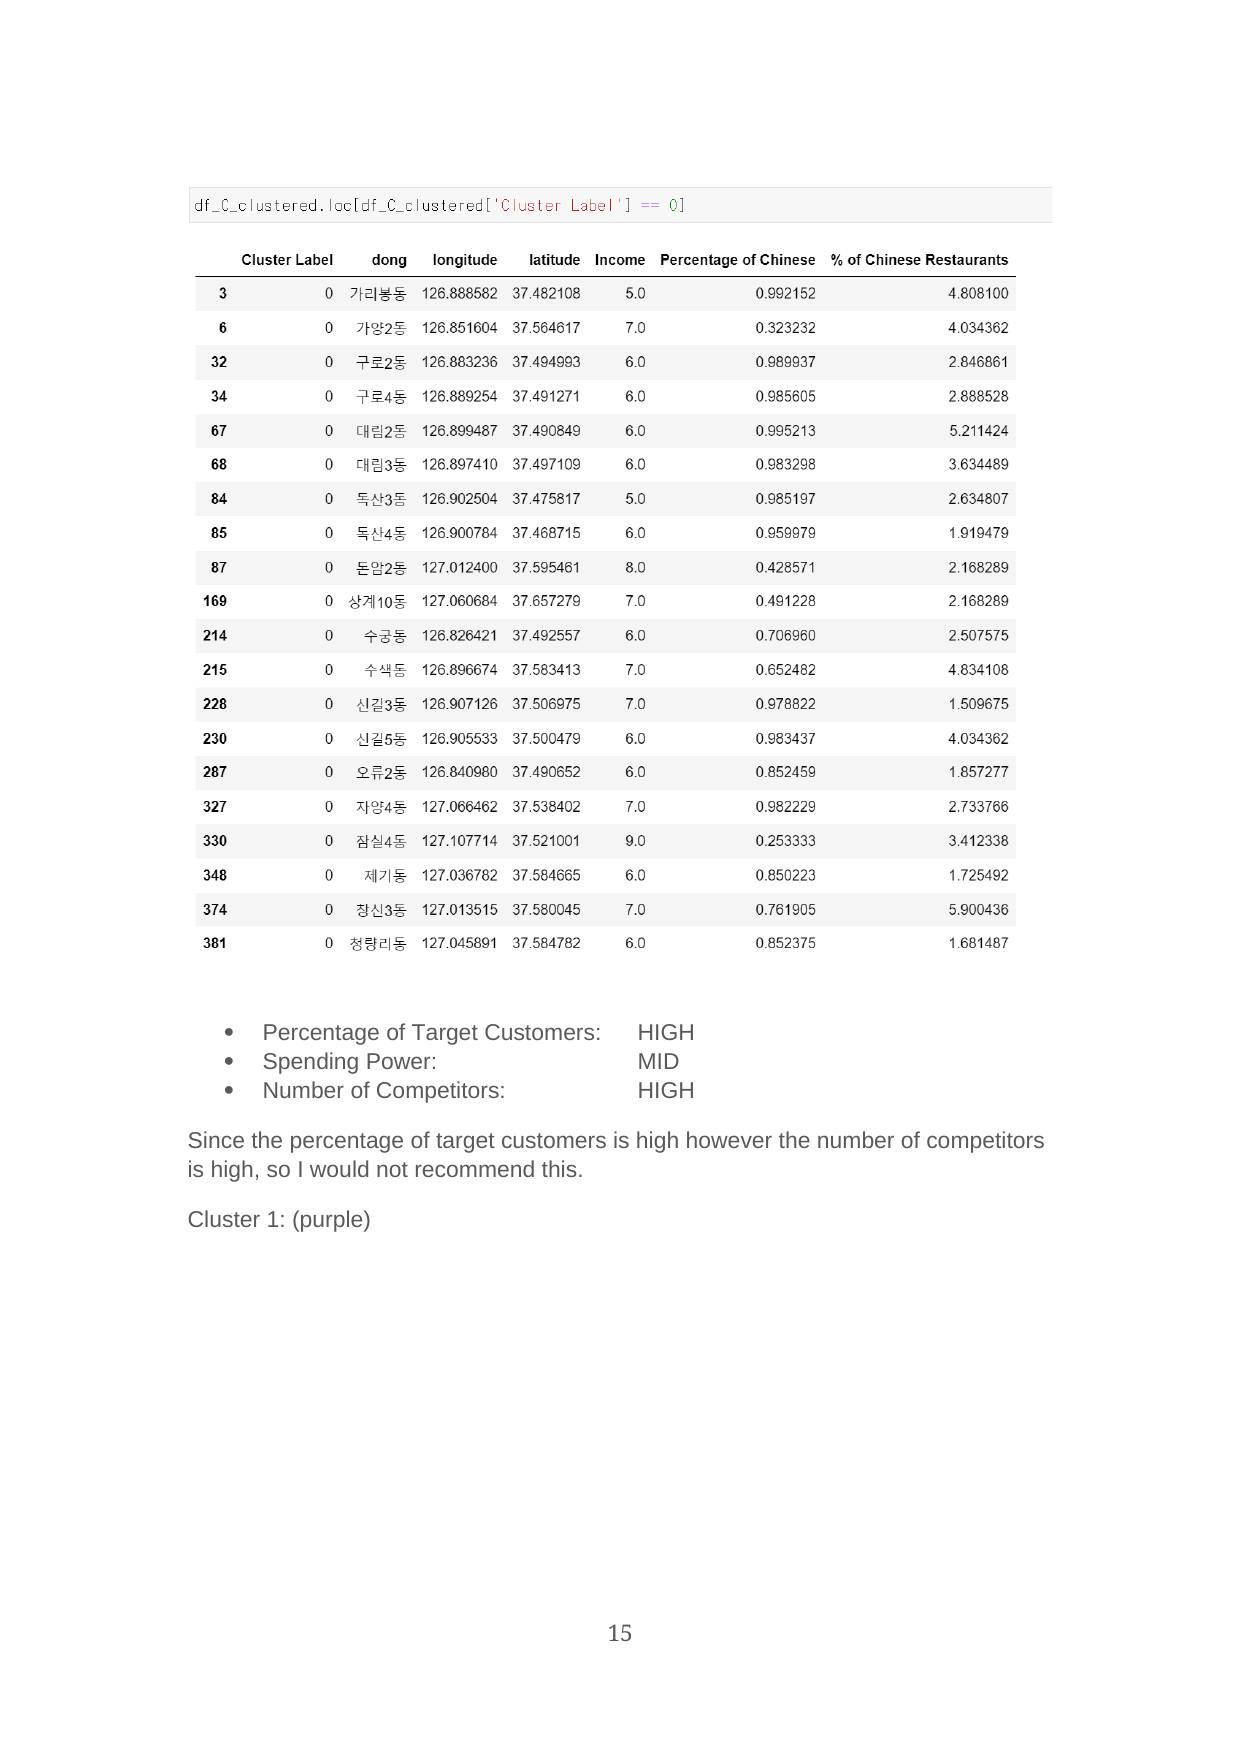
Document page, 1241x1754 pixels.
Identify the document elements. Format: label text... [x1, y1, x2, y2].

text Since the percentage of target customers is high however the number of competitors is high, so I would not recommend this. [187, 1127, 1053, 1182]
list Number of Competitors: HIGH [225, 1077, 1053, 1103]
list Spending Power: MID [225, 1048, 1053, 1074]
text Cluster 1: (purple) [187, 1206, 1053, 1232]
picture [187, 180, 1053, 967]
list Percentage of Target Customers: HIGH [225, 1019, 1053, 1045]
